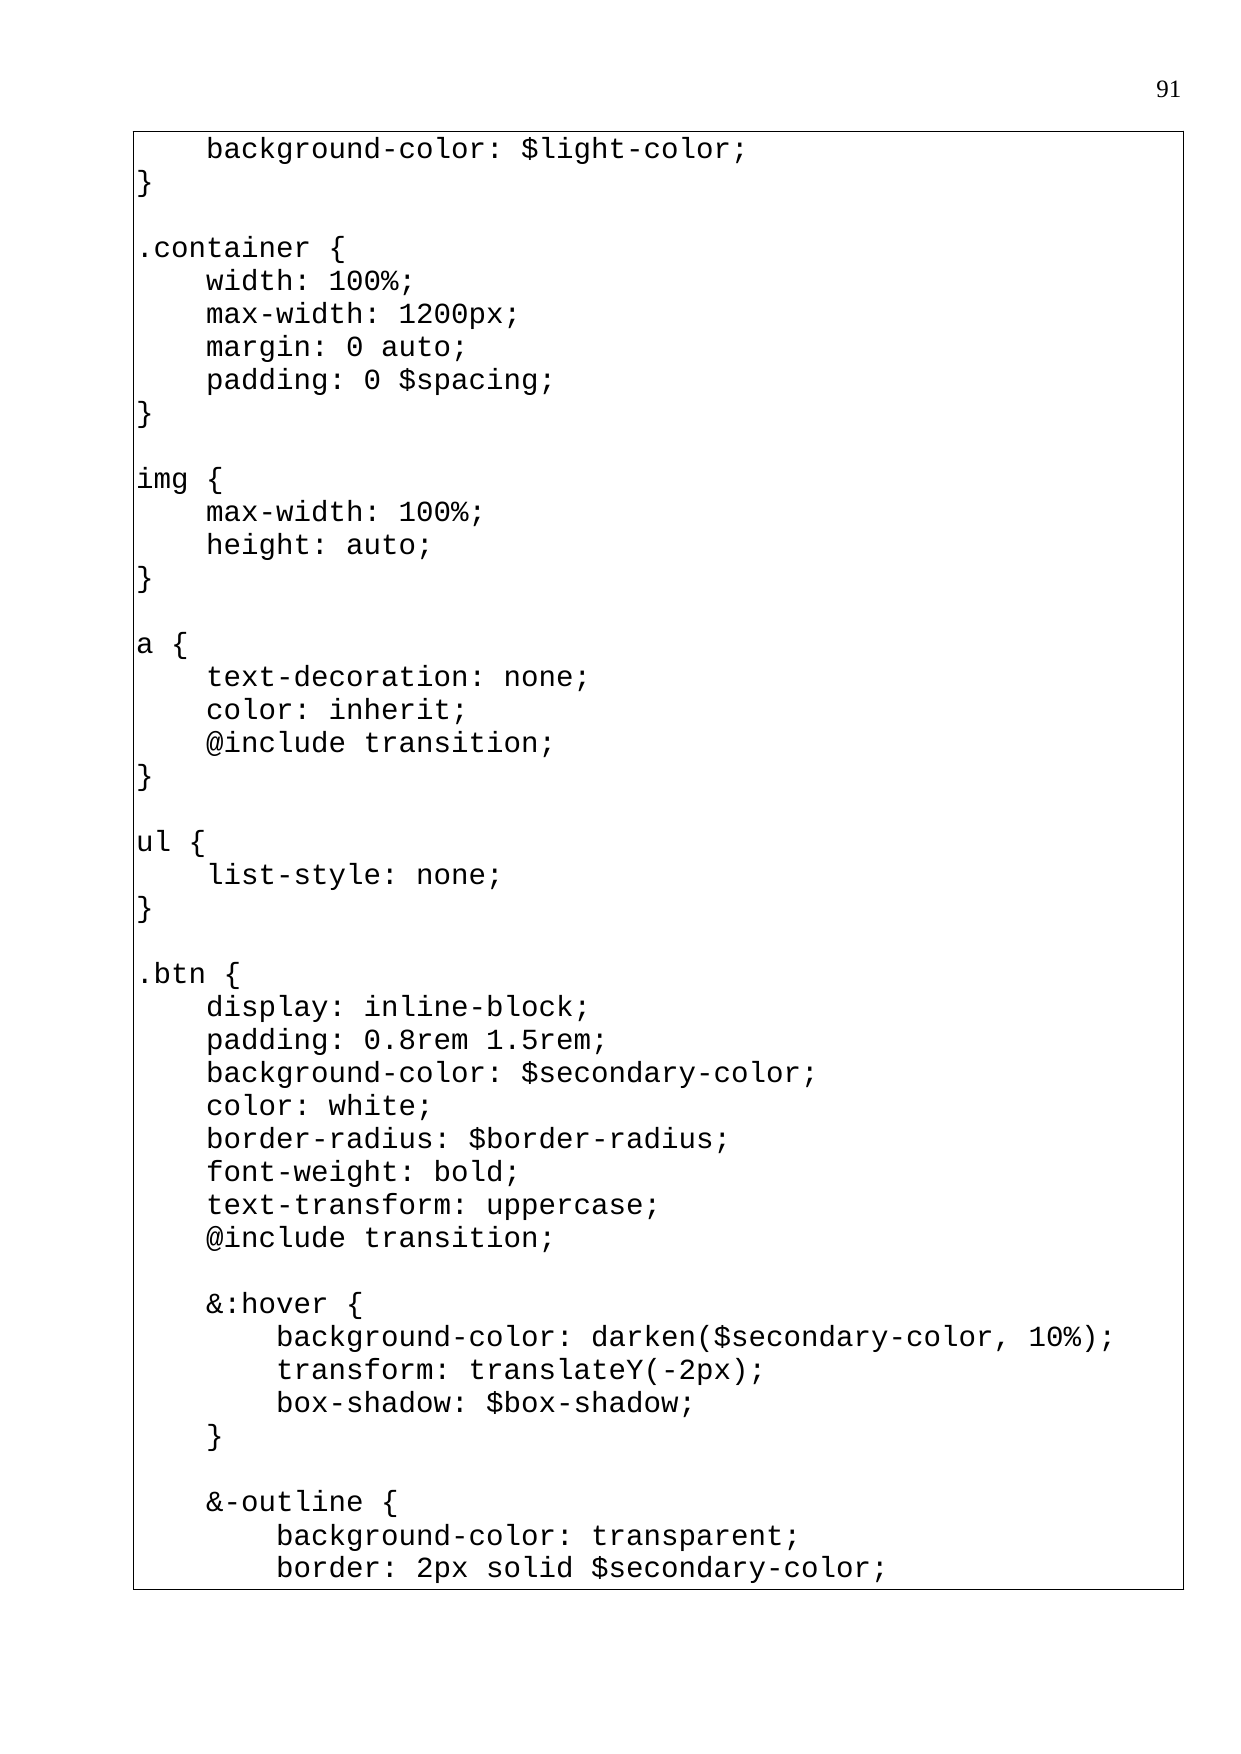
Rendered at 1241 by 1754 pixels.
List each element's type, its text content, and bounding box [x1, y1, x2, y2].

text box-shadow: $box-shadow; [136, 1388, 1181, 1422]
text .btn { [136, 959, 1181, 992]
text img { [136, 464, 1181, 497]
text } [136, 893, 1181, 926]
text &-outline { [136, 1488, 1181, 1521]
text height: auto; [136, 530, 1181, 563]
text max-width: 100%; [136, 497, 1181, 530]
text @include transition; [136, 728, 1181, 761]
text margin: 0 auto; [136, 332, 1181, 365]
text transform: translateY(-2px); [136, 1356, 1181, 1388]
text border: 2px solid $secondary-color; [134, 1551, 1183, 1589]
text list-style: none; [136, 860, 1181, 893]
text ul { [136, 827, 1181, 860]
text } [136, 761, 1181, 794]
text padding: 0 $spacing; [136, 365, 1181, 398]
text @include transition; [136, 1223, 1181, 1256]
text a { [136, 629, 1181, 662]
text max-width: 1200px; [136, 299, 1181, 332]
text .container { [136, 233, 1181, 266]
text background-color: transparent; [136, 1521, 1181, 1551]
text border-radius: $border-radius; [136, 1124, 1181, 1157]
text color: inherit; [136, 695, 1181, 728]
text text-transform: uppercase; [136, 1190, 1181, 1223]
text &:hover { [136, 1289, 1181, 1322]
text } [136, 167, 1181, 200]
text font-weight: bold; [136, 1157, 1181, 1190]
text color: white; [136, 1091, 1181, 1124]
text width: 100%; [136, 266, 1181, 299]
text background-color: darken($secondary-color, 10%); [136, 1322, 1181, 1356]
text background-color: $secondary-color; [136, 1058, 1181, 1091]
text } [136, 398, 1181, 431]
text text-decoration: none; [136, 662, 1181, 695]
text display: inline-block; [136, 992, 1181, 1025]
text padding: 0.8rem 1.5rem; [136, 1025, 1181, 1058]
text background-color: $light-color; [134, 132, 1183, 167]
text } [136, 1422, 1181, 1454]
text } [136, 563, 1181, 596]
